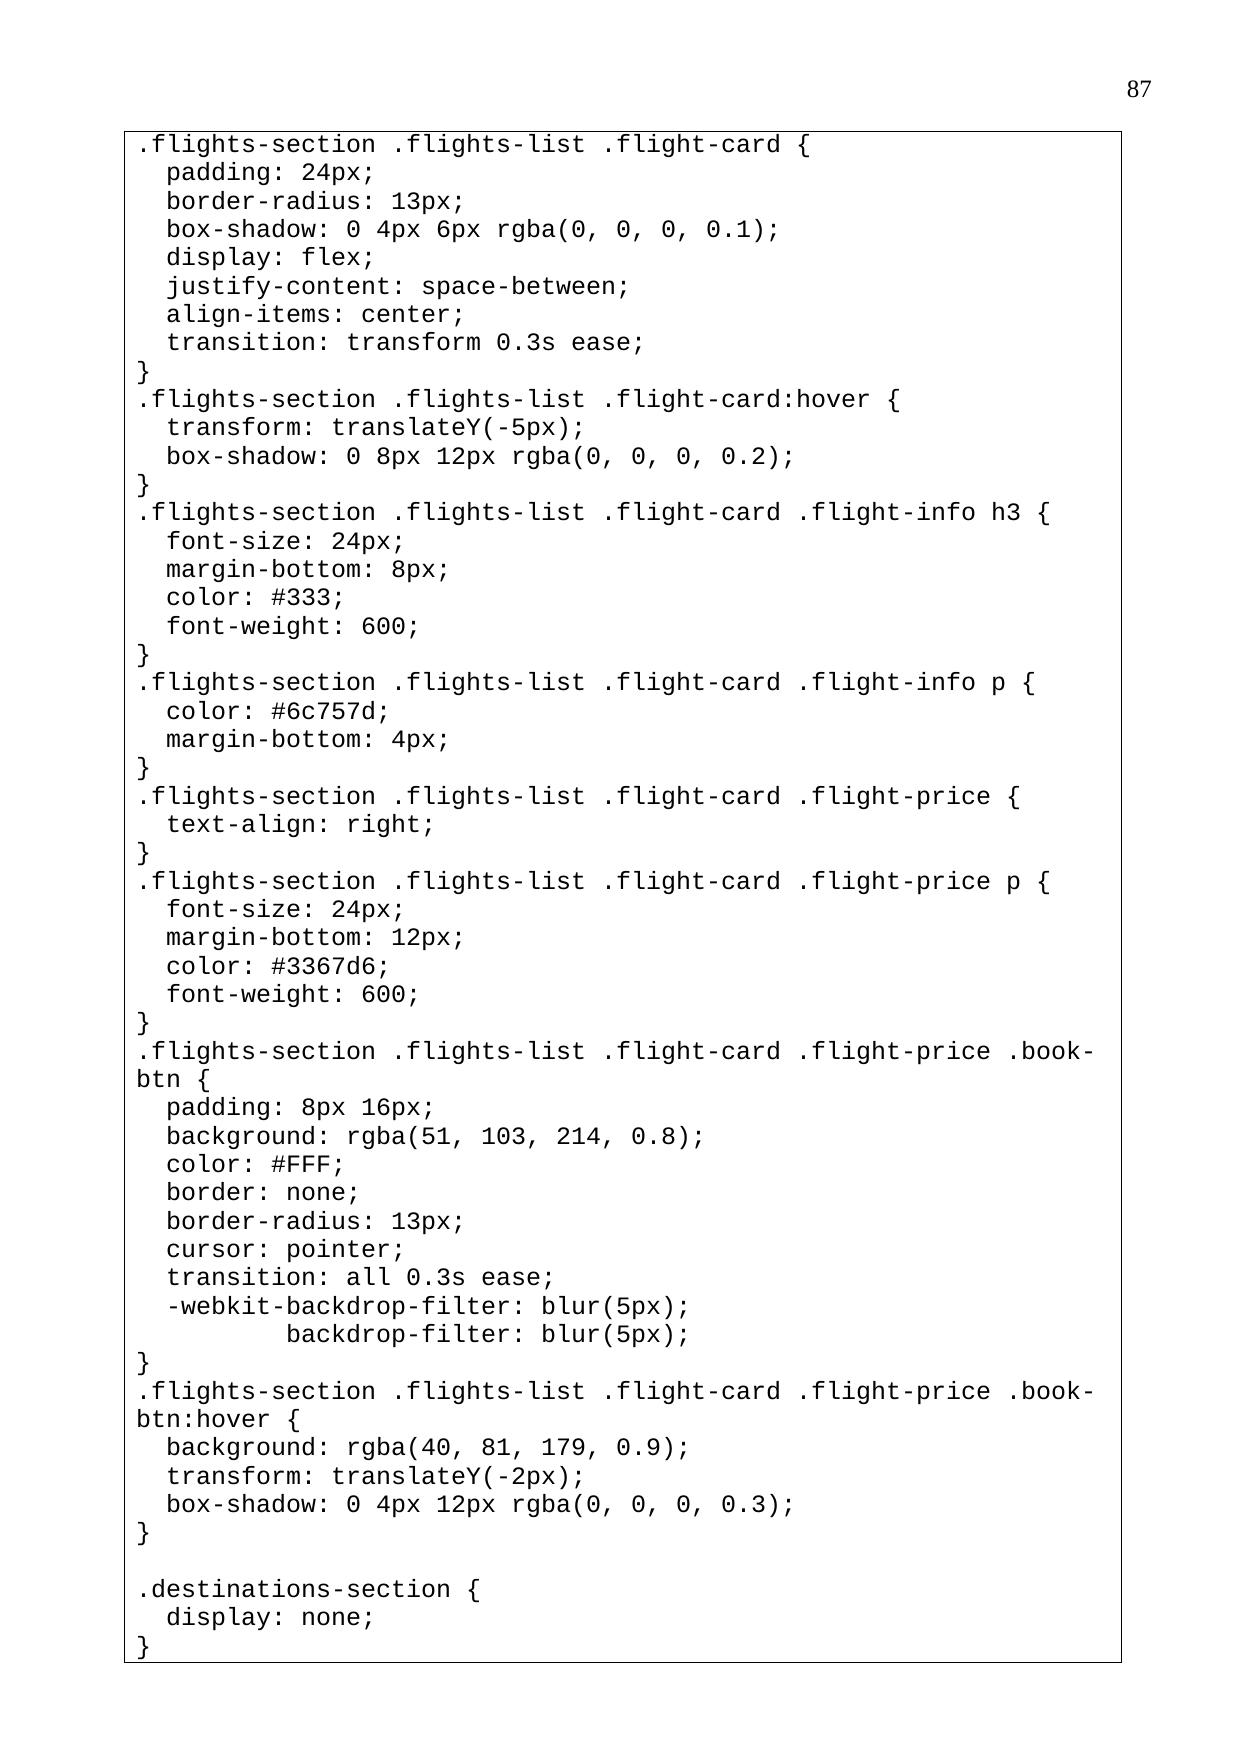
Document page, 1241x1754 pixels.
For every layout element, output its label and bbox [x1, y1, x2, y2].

table_header [125, 132, 1121, 1662]
